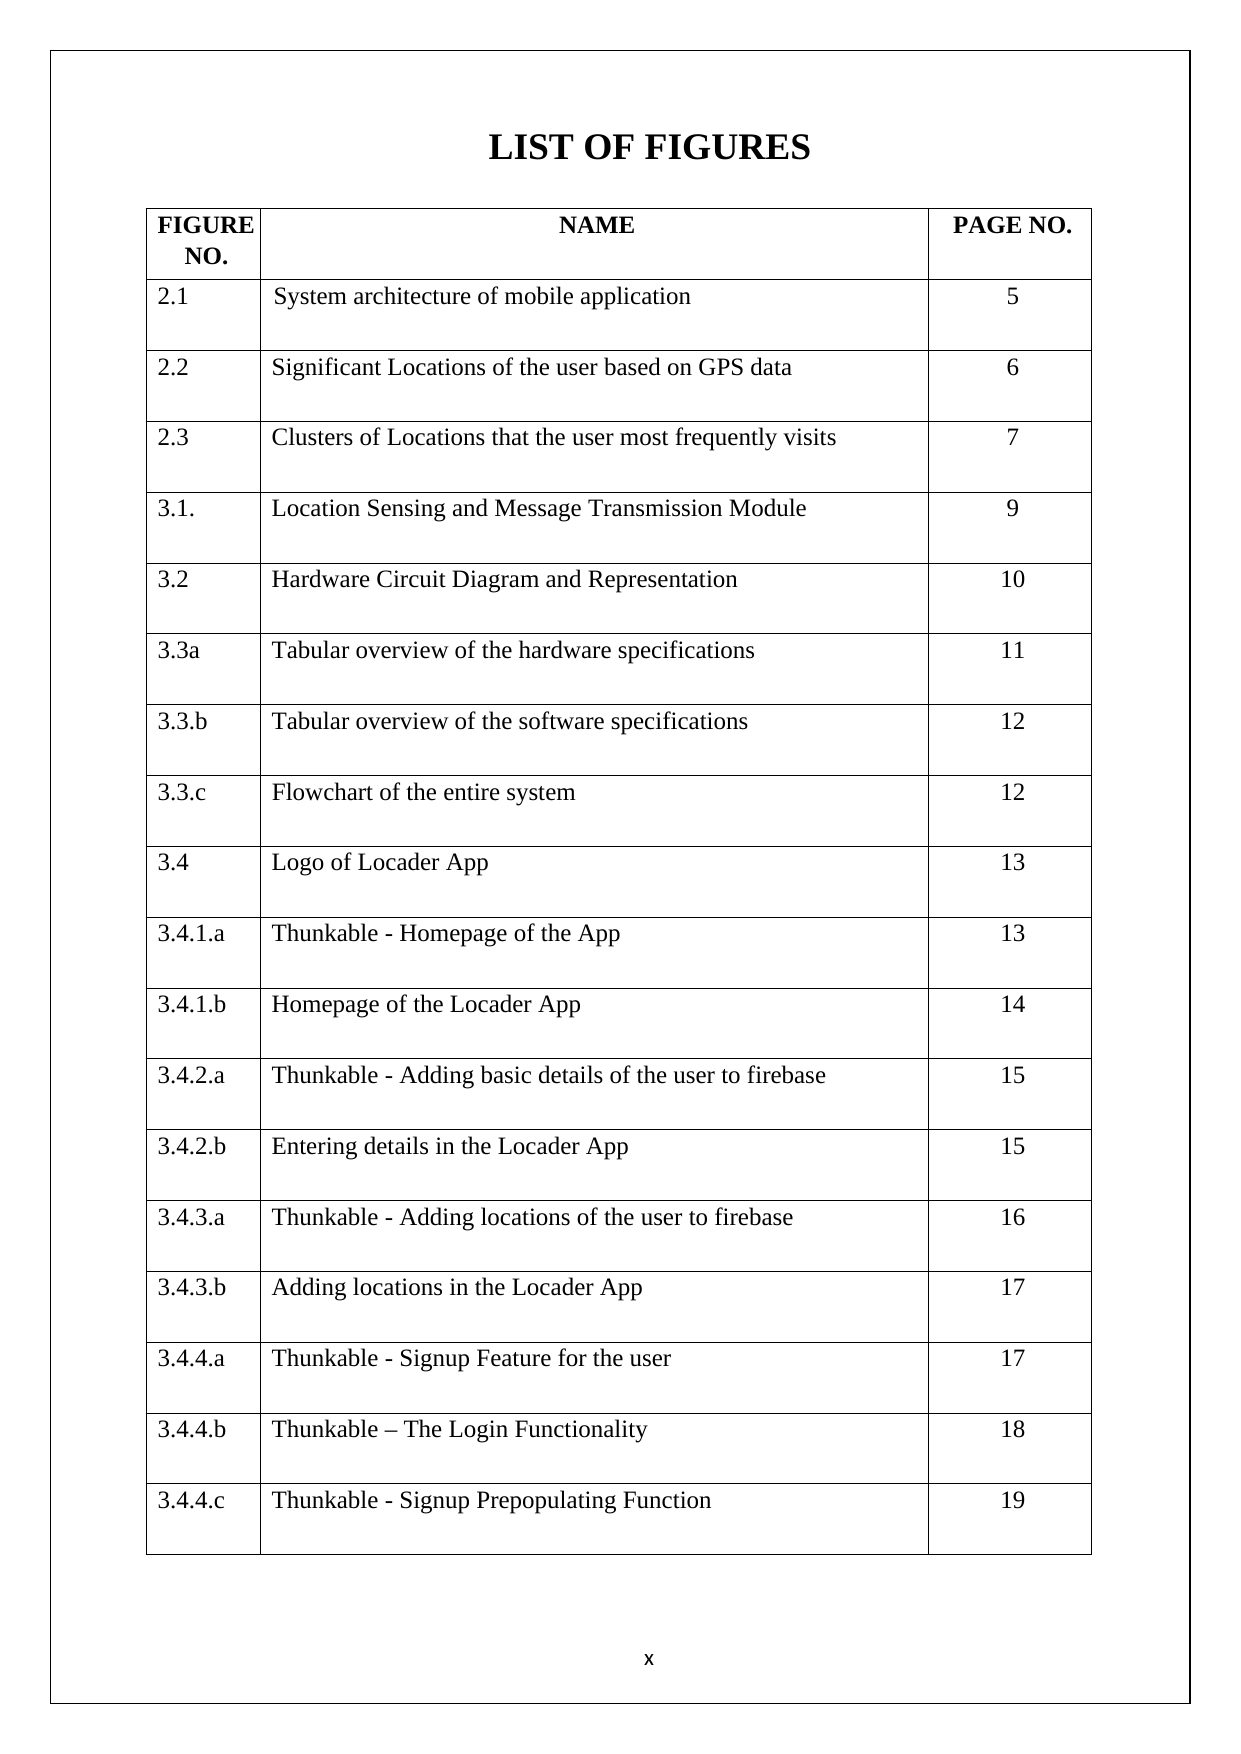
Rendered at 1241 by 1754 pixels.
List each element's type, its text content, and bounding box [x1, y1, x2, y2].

table_cell 13 [929, 918, 1091, 987]
table_cell 12 [929, 705, 1091, 775]
table_cell 15 [929, 1059, 1091, 1129]
table_cell System architecture of mobile application [261, 280, 928, 350]
table_cell 3.3.c [147, 776, 260, 846]
table_cell 3.3.b [147, 705, 260, 775]
table_cell 19 [929, 1484, 1091, 1554]
table_cell Thunkable - Adding locations of the user to firebase [261, 1201, 928, 1271]
table_cell 3.4.1.a [147, 918, 260, 987]
table_cell 2.2 [147, 351, 260, 421]
table_cell Tabular overview of the hardware specifications [261, 634, 928, 704]
table_cell 3.1. [147, 493, 260, 562]
table_cell 3.4.2.a [147, 1059, 260, 1129]
table_cell 2.3 [147, 422, 260, 492]
table_cell 3.2 [147, 564, 260, 633]
table_cell 3.3a [147, 634, 260, 704]
table_cell 3.4.3.a [147, 1201, 260, 1271]
table_cell 5 [929, 280, 1091, 350]
table_header FIGURE NO. [147, 209, 260, 279]
table_cell Flowchart of the entire system [261, 776, 928, 846]
table_cell 18 [929, 1414, 1091, 1483]
table_cell 3.4.1.b [147, 989, 260, 1058]
table_cell Significant Locations of the user based on GPS data [261, 351, 928, 421]
table_cell 3.4.4.a [147, 1343, 260, 1412]
table_cell 3.4.4.c [147, 1484, 260, 1554]
table_cell 16 [929, 1201, 1091, 1271]
table_cell Thunkable - Signup Feature for the user [261, 1343, 928, 1412]
table_cell 9 [929, 493, 1091, 562]
table_cell Tabular overview of the software specifications [261, 705, 928, 775]
table_header PAGE NO. [929, 209, 1091, 279]
table_cell Entering details in the Locader App [261, 1130, 928, 1200]
table_cell 6 [929, 351, 1091, 421]
table_cell Thunkable - Homepage of the App [261, 918, 928, 987]
table_cell 7 [929, 422, 1091, 492]
table_cell Adding locations in the Locader App [261, 1272, 928, 1342]
table_cell 14 [929, 989, 1091, 1058]
table_cell 3.4.2.b [147, 1130, 260, 1200]
table_cell Thunkable - Adding basic details of the user to firebase [261, 1059, 928, 1129]
subtitle LIST OF FIGURES [488, 124, 1180, 167]
table_cell 17 [929, 1272, 1091, 1342]
table_cell 3.4.4.b [147, 1414, 260, 1483]
table_cell 10 [929, 564, 1091, 633]
table_cell Thunkable – The Login Functionality [261, 1414, 928, 1483]
table_cell Thunkable - Signup Prepopulating Function [261, 1484, 928, 1554]
table_cell 17 [929, 1343, 1091, 1412]
table_cell Clusters of Locations that the user most frequently visits [261, 422, 928, 492]
table_cell Homepage of the Locader App [261, 989, 928, 1058]
table_cell 11 [929, 634, 1091, 704]
table_cell 3.4.3.b [147, 1272, 260, 1342]
table_cell 3.4 [147, 847, 260, 917]
table_header NAME [261, 209, 928, 279]
table_cell Logo of Locader App [261, 847, 928, 917]
table_cell 15 [929, 1130, 1091, 1200]
table_cell Hardware Circuit Diagram and Representation [261, 564, 928, 633]
table_cell Location Sensing and Message Transmission Module [261, 493, 928, 562]
table_cell 12 [929, 776, 1091, 846]
table_cell 13 [929, 847, 1091, 917]
table_cell 2.1 [147, 280, 260, 350]
